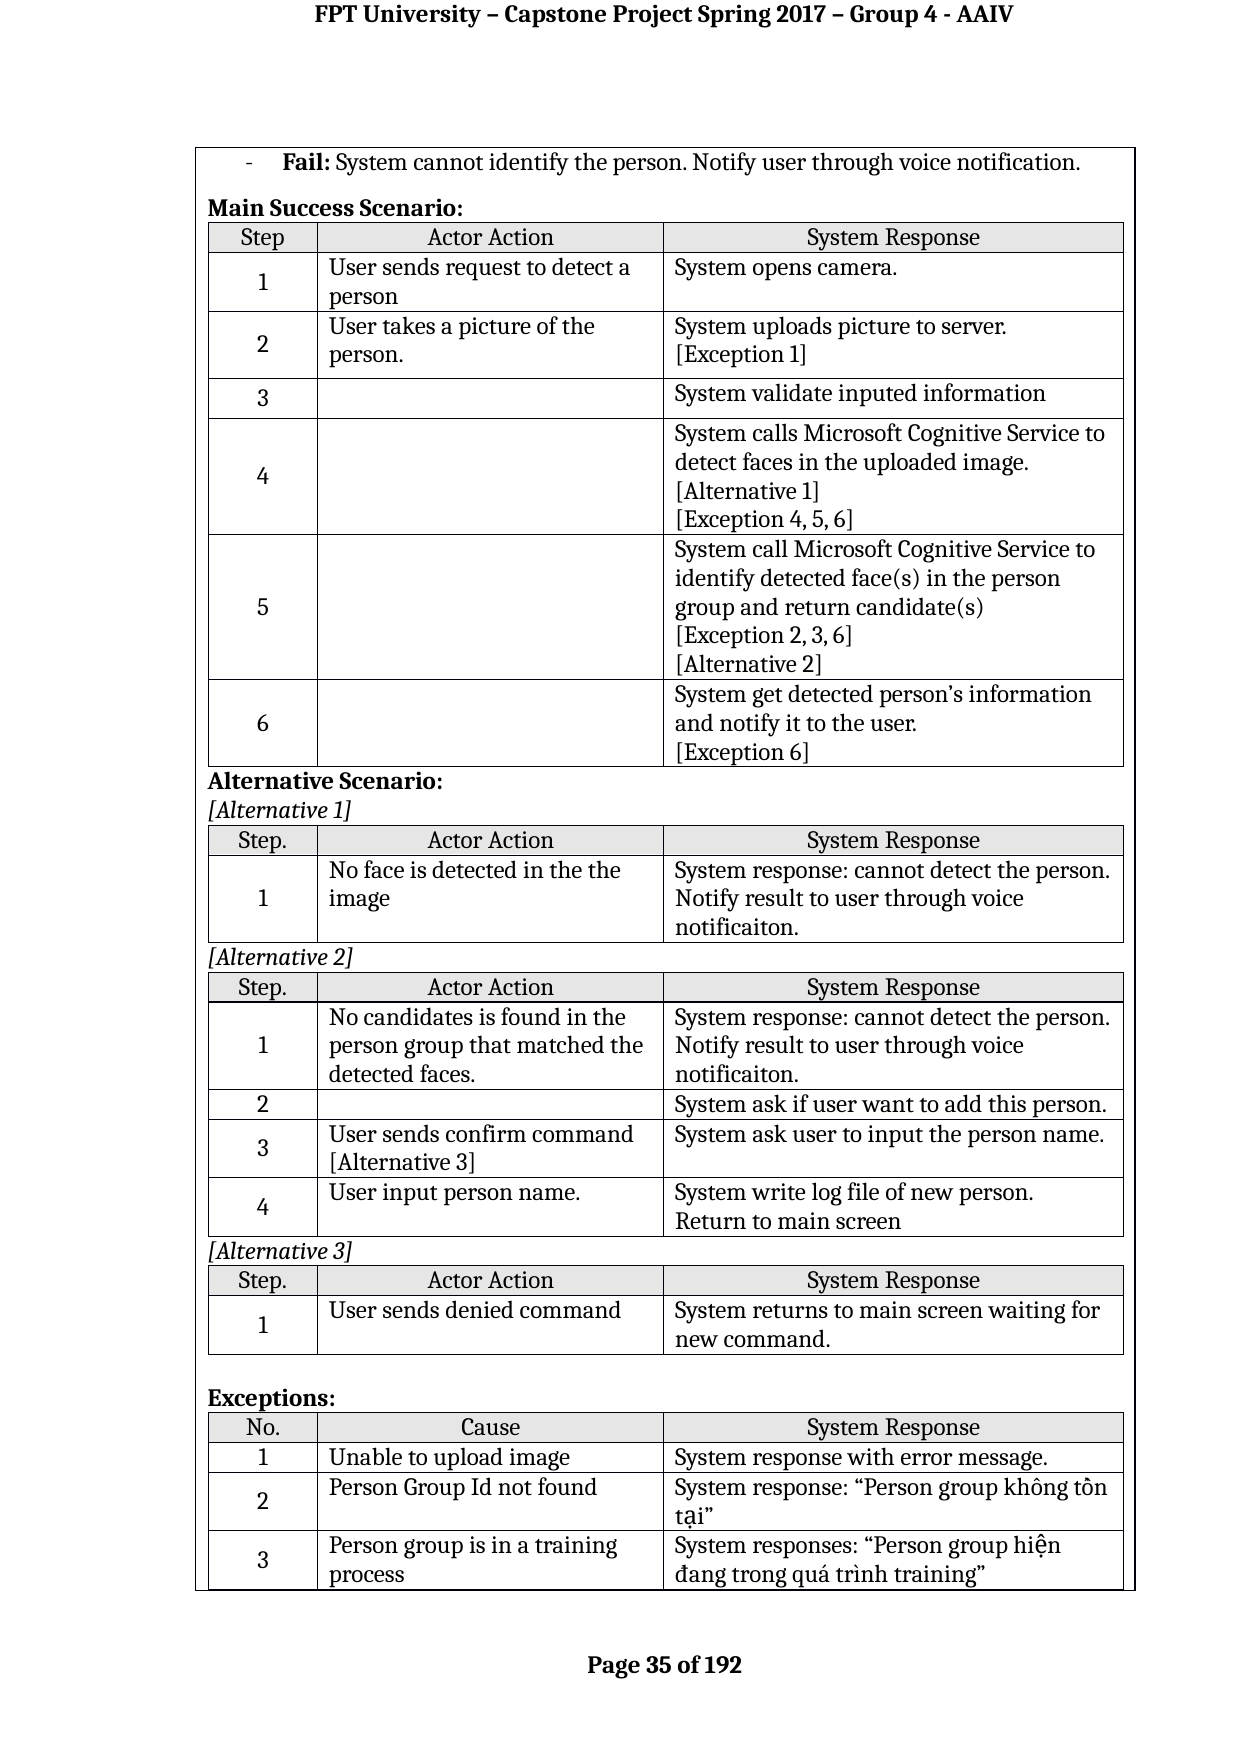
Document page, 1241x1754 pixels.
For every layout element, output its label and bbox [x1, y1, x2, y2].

table_cell [196, 148, 1134, 1590]
